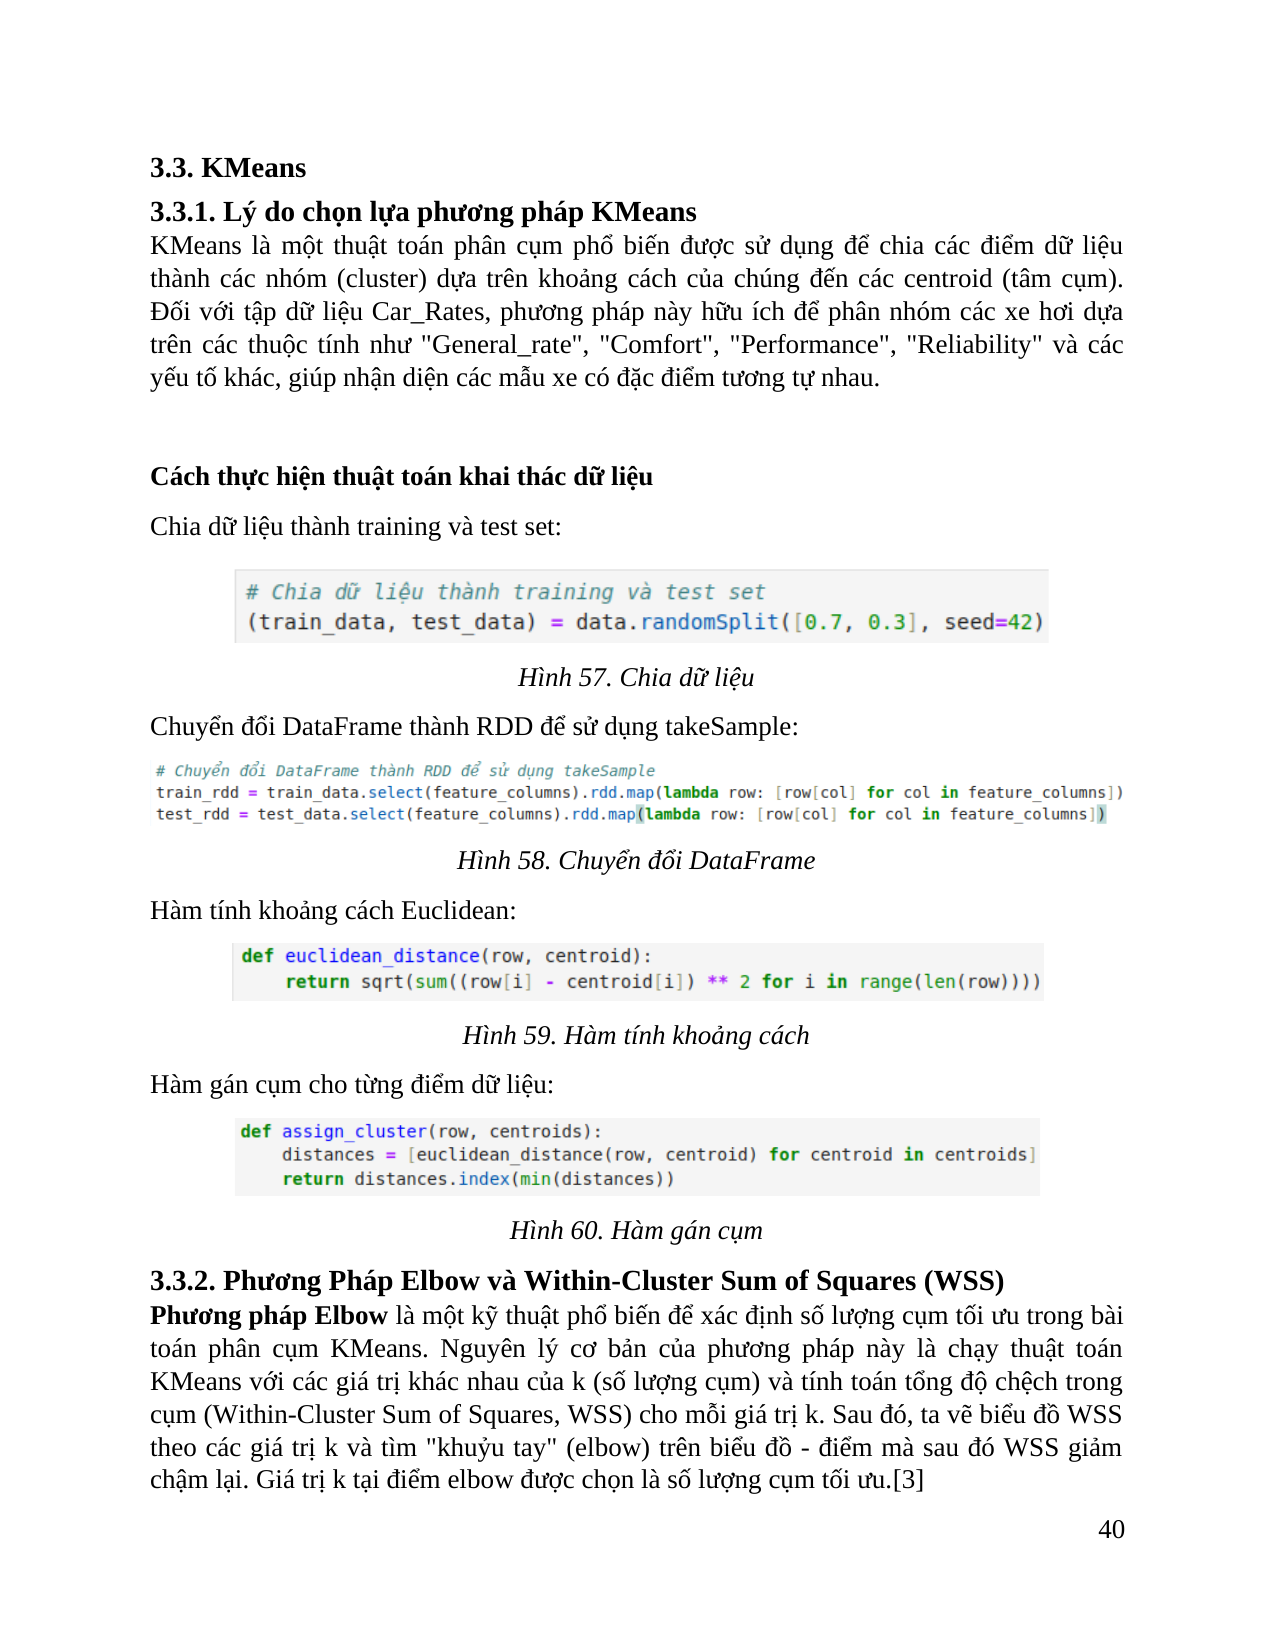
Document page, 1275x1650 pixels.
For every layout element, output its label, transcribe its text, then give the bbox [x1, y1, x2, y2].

text Hình 57. Chia dữ liệu [150, 661, 1125, 692]
text Hàm gán cụm cho từng điểm dữ liệu: [150, 1068, 1125, 1100]
subtitle 3.3.2. Phương Pháp Elbow và Within-Cluster Sum of Squares (WSS) [150, 1263, 1125, 1297]
text Cách thực hiện thuật toán khai thác dữ liệu [150, 460, 1125, 491]
text Hình 59. Hàm tính khoảng cách [150, 1019, 1125, 1050]
text KMeans là một thuật toán phân cụm phổ biến được sử dụng để chia các điểm dữ liệu thành các nhóm (cluster) dựa trên khoảng cách của chúng đến các centroid (tâm cụm). Đối với tập dữ liệu Car_Rates, phương pháp này hữu ích để phân nhóm các xe hơi dựa trên các thuộc tính như "General_rate", "Comfort", "Performance", "Reliability" và các yếu tố khác, giúp nhận diện các mẫu xe có đặc điểm tương tự nhau. [150, 229, 1125, 392]
text Hình 58. Chuyển đổi DataFrame [150, 844, 1125, 876]
picture [234, 1118, 1041, 1196]
text Chia dữ liệu thành training và test set: [150, 510, 1125, 541]
picture [150, 760, 1125, 826]
subtitle 3.3.1. Lý do chọn lựa phương pháp KMeans [150, 194, 1125, 227]
text Hình 60. Hàm gán cụm [150, 1214, 1125, 1245]
text Chuyển đổi DataFrame thành RDD để sử dụng takeSample: [150, 711, 1125, 742]
picture [231, 943, 1044, 1001]
text Hàm tính khoảng cách Euclidean: [150, 894, 1125, 925]
picture [226, 559, 1049, 643]
text Phương pháp Elbow là một kỹ thuật phổ biến để xác định số lượng cụm tối ưu trong bài toán phân cụm KMeans. Nguyên lý cơ bản của phương pháp này là chạy thuật toán KMeans với các giá trị khác nhau của k (số lượng cụm) và tính toán tổng độ chệch trong cụm (Within-Cluster Sum of Squares, WSS) cho mỗi giá trị k. Sau đó, ta vẽ biểu đồ WSS theo các giá trị k và tìm "khuỷu tay" (elbow) trên biểu đồ - điểm mà sau đó WSS giảm chậm lại. Giá trị k tại điểm elbow được chọn là số lượng cụm tối ưu.[3] [150, 1299, 1125, 1495]
subtitle 3.3. KMeans [150, 150, 1125, 183]
